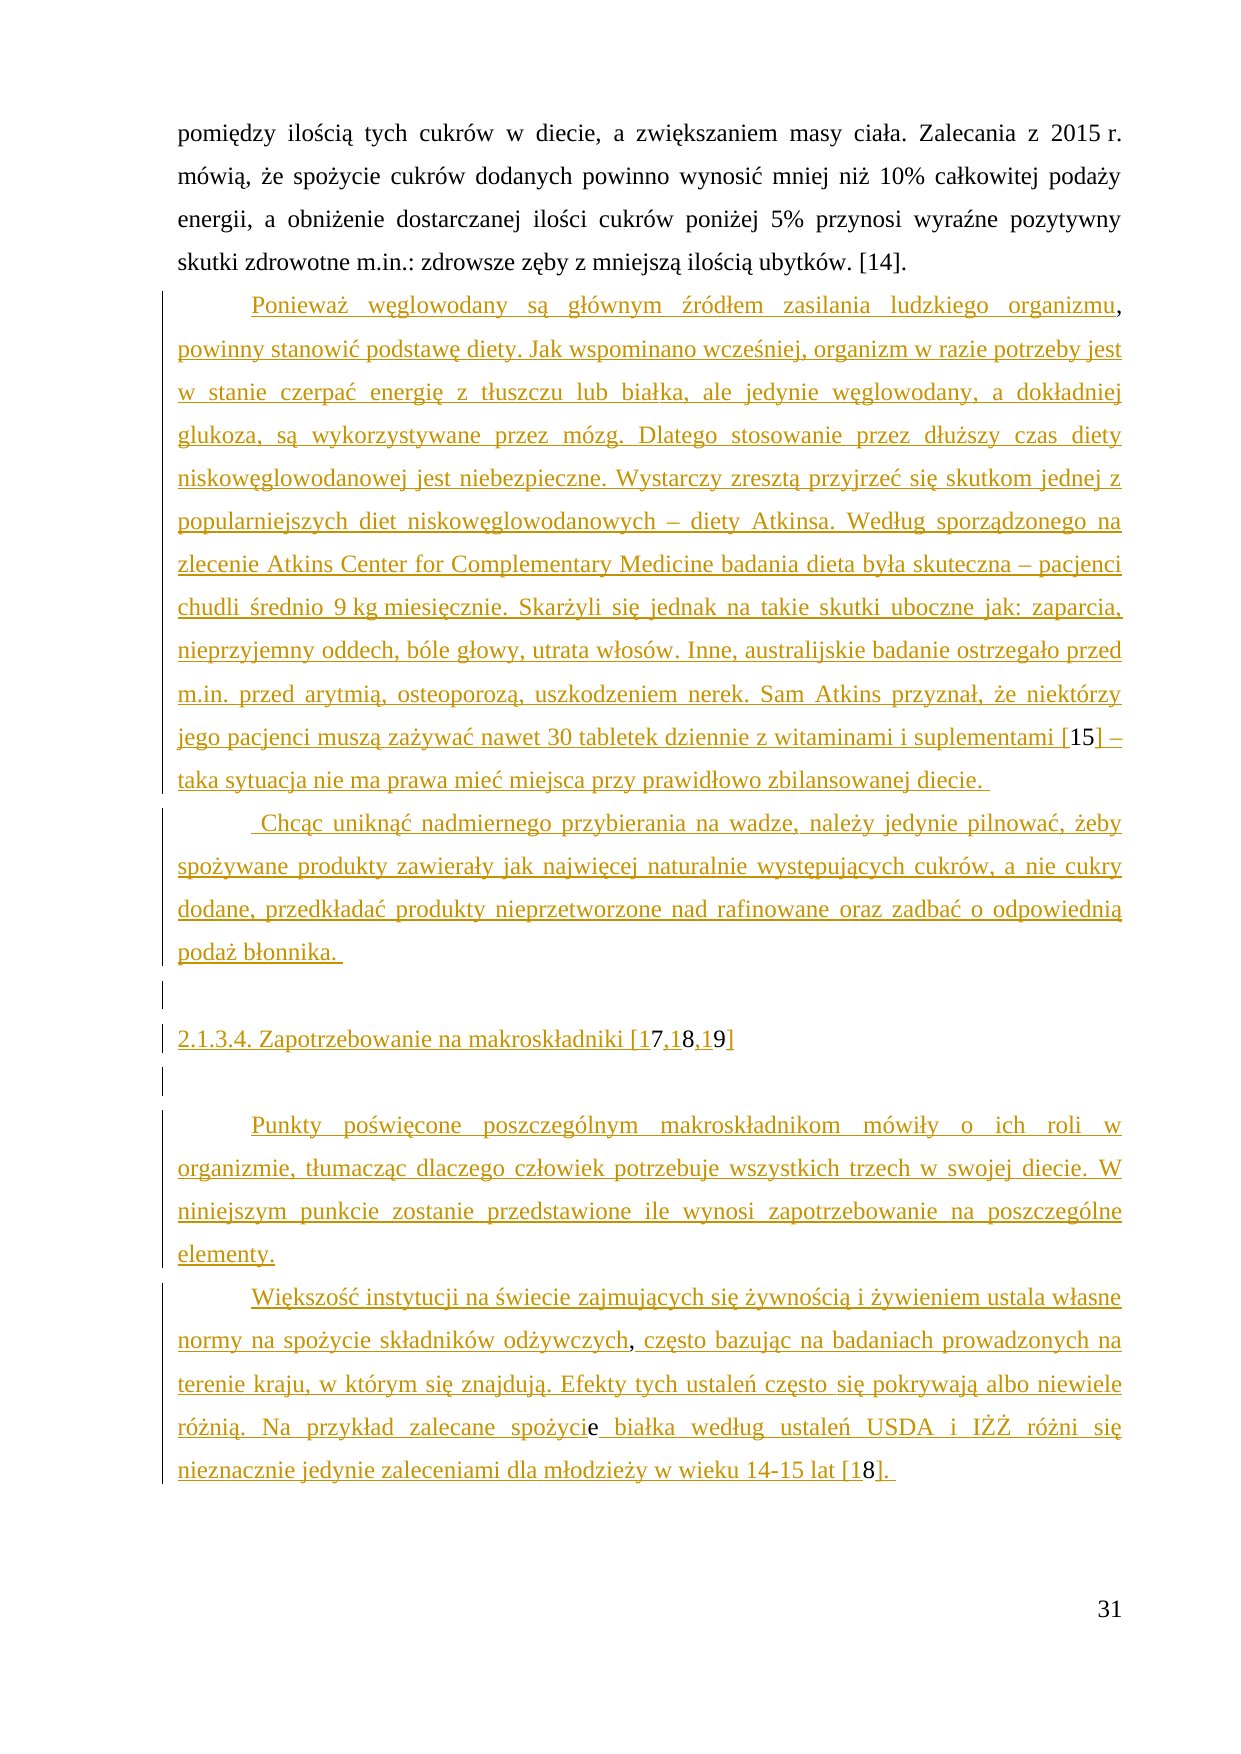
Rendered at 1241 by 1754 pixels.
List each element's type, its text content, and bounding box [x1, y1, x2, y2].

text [177, 118, 1122, 276]
text ,15 [177, 705, 1122, 794]
text ,15 [177, 403, 1122, 445]
text ,15 [177, 446, 1122, 488]
text ,15 [177, 532, 1122, 574]
text ,15 [177, 291, 1122, 359]
text ,15 [177, 575, 1122, 617]
text ,e8 [177, 1282, 1122, 1394]
text ,15 [177, 662, 1122, 704]
subtitle 789 [177, 1024, 1122, 1052]
text ,15 [177, 360, 1122, 402]
text ,15 [177, 489, 1122, 531]
text ,15 [177, 618, 1122, 661]
text ,e8 [177, 1395, 1122, 1484]
